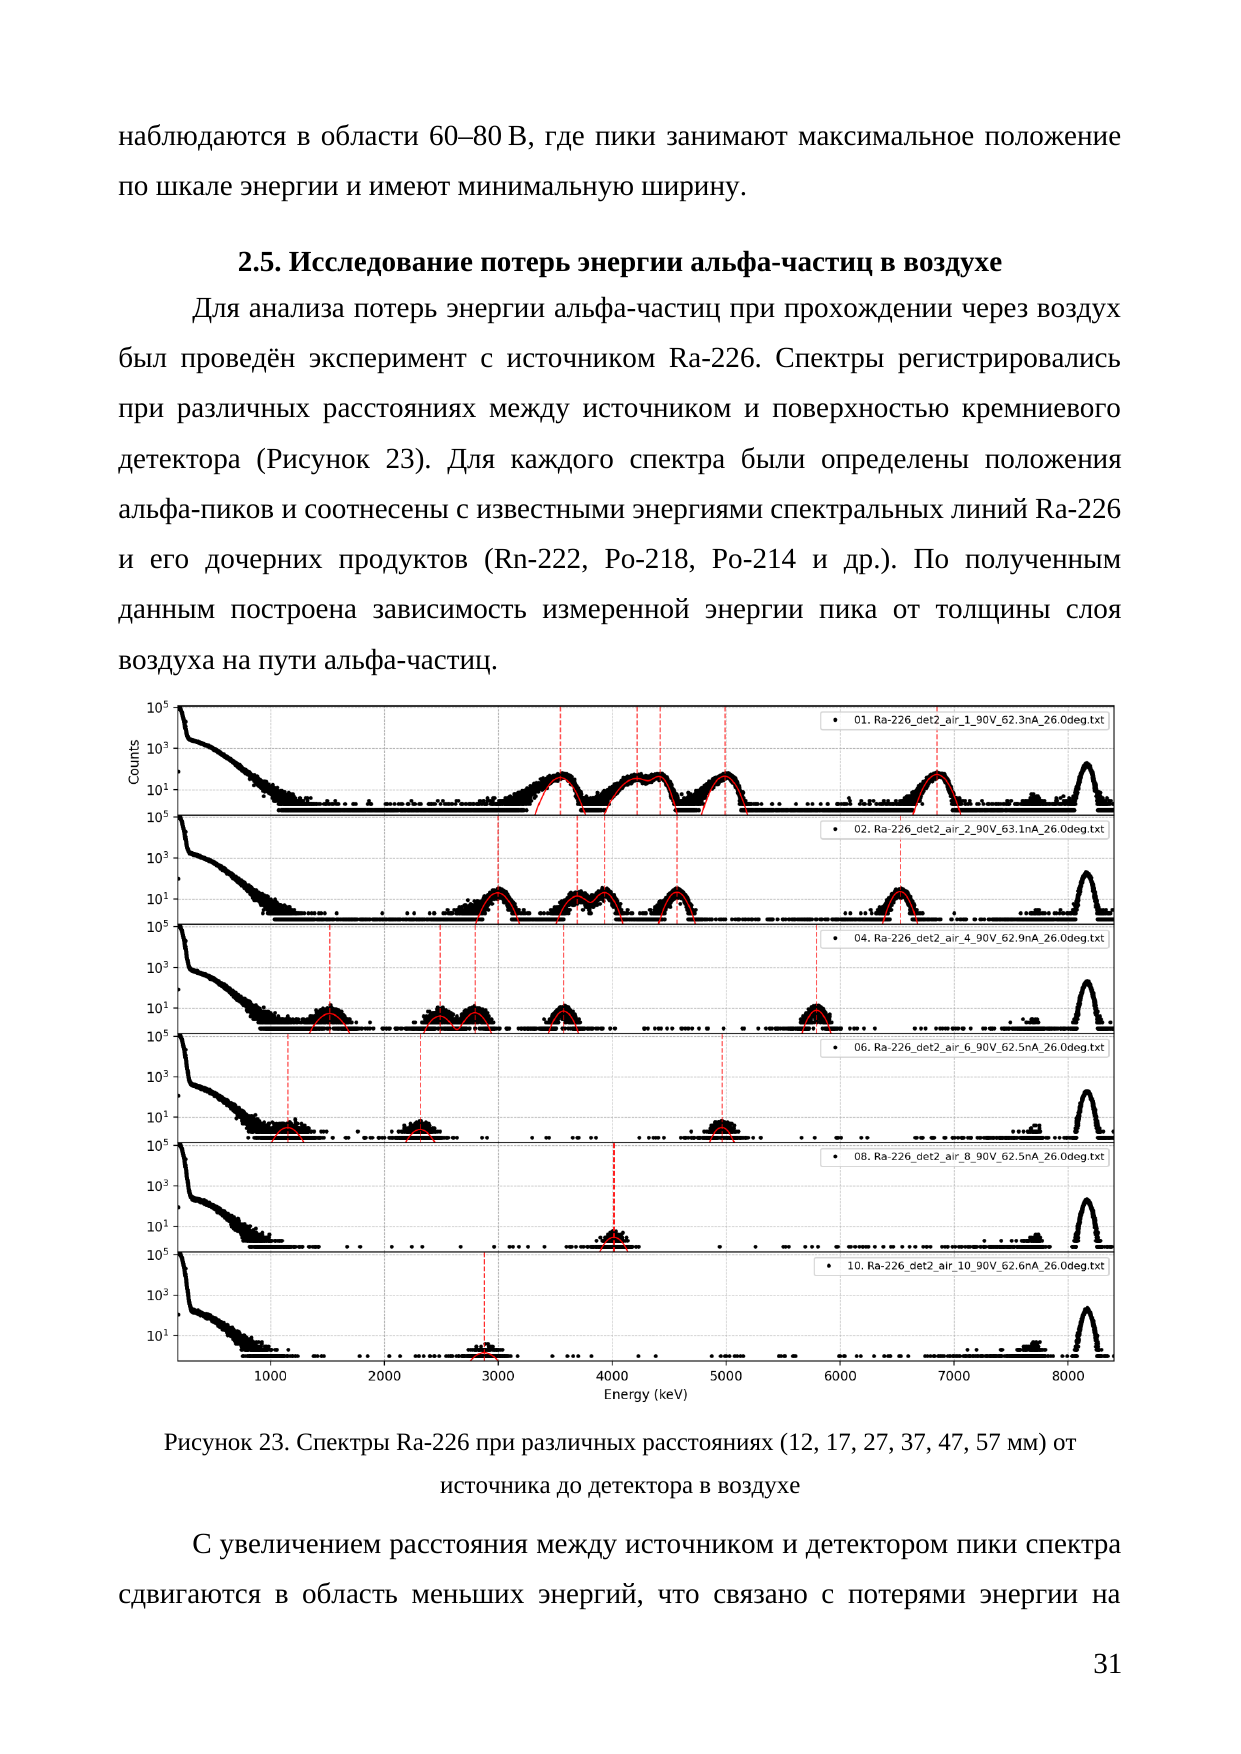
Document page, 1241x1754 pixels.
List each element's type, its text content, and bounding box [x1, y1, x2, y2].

text Для анализа потерь энергии альфа-частиц при прохождении через воздух был проведён эксперимент с источником Ra-226. Спектры регистрировались при различных расстояниях между источником и поверхностью кремниевого детектора (Рисунок 23). Для каждого спектра были определены положения альфа-пиков и соотнесены с известными энергиями спектральных линий Ra-226 и его дочерних продуктов (Rn-222, Po-218, Po-214 и др.). По полученным данным построена зависимость измеренной энергии пика от толщины слоя воздуха на пути альфа-частиц. [118, 290, 1122, 676]
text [118, 118, 1122, 202]
subtitle Исследование потерь энергии альфа-частиц в воздухе [118, 244, 1122, 277]
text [118, 1526, 1122, 1610]
picture [118, 692, 1123, 1411]
